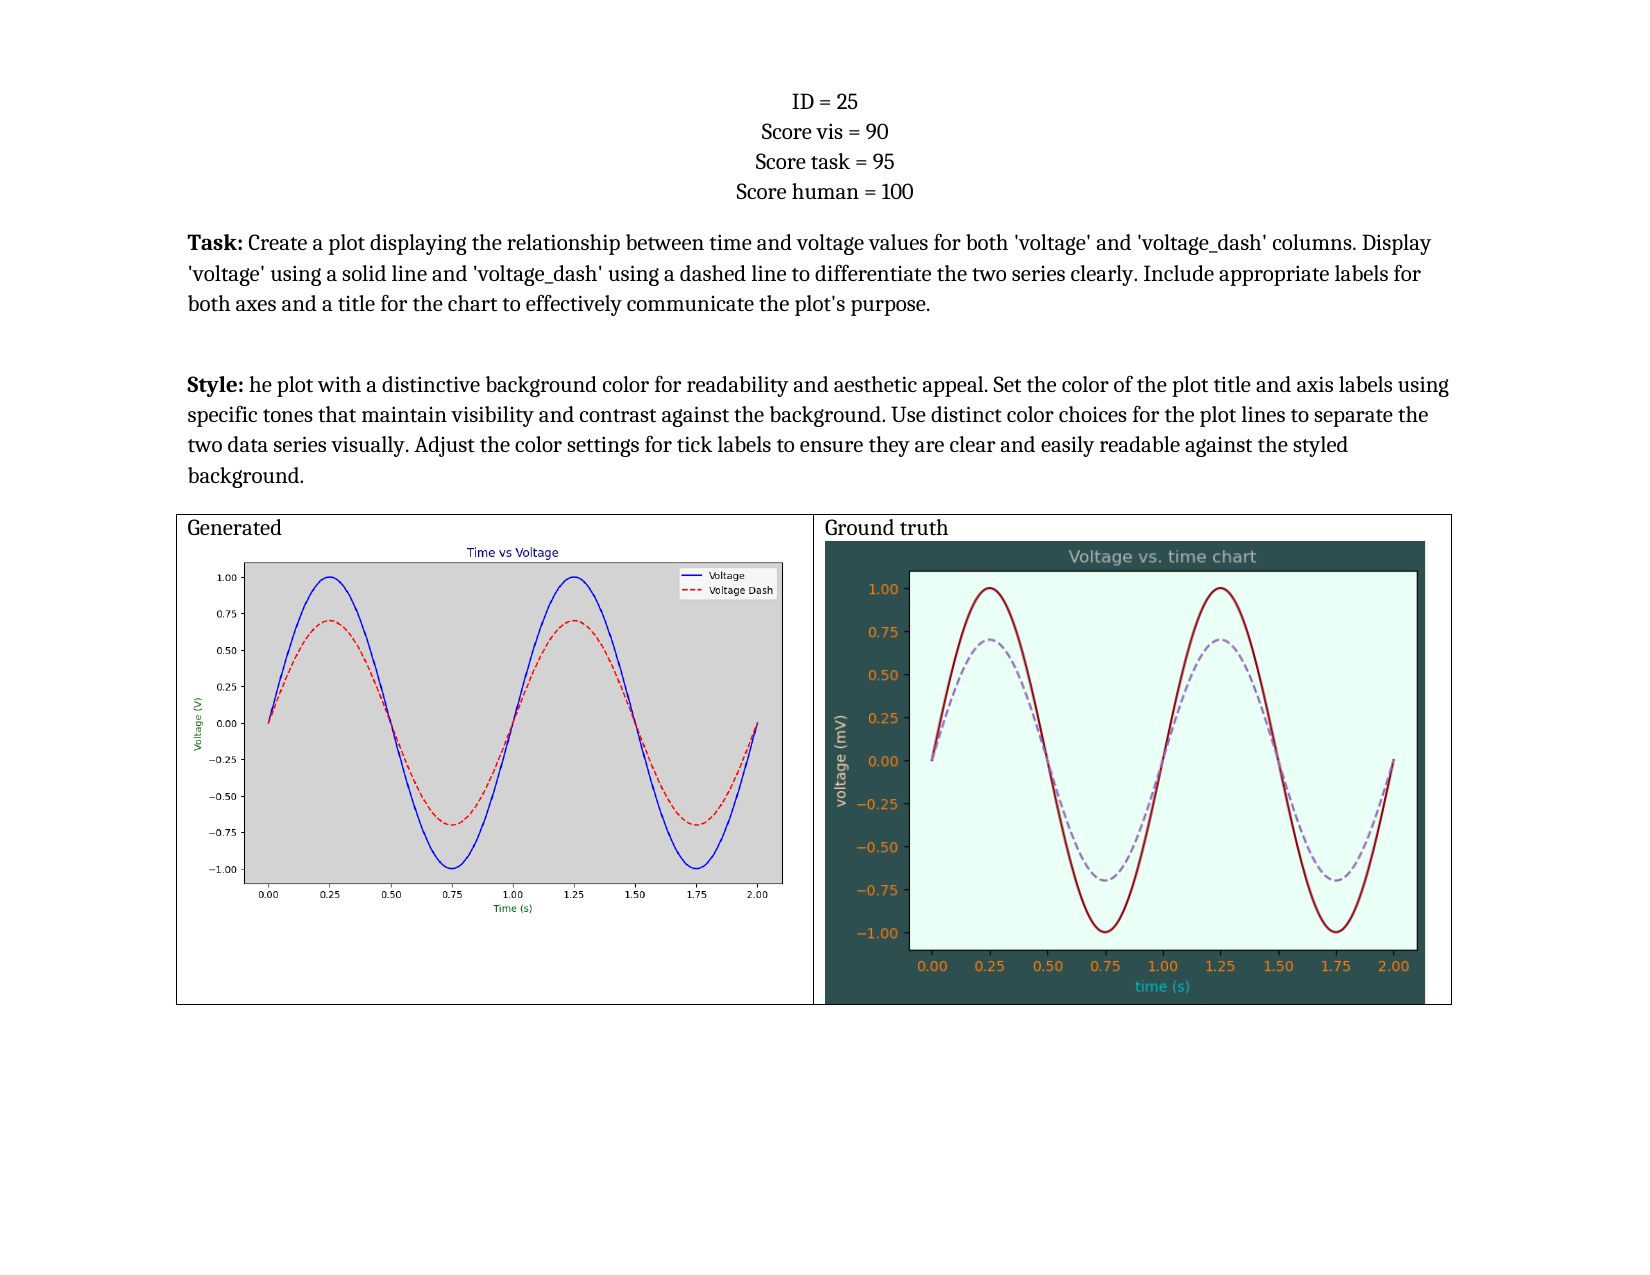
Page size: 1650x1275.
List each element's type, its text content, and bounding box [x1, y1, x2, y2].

picture [825, 541, 1425, 1004]
picture [187, 541, 788, 920]
table_header Ground truth [814, 515, 1451, 1004]
text Task: Create a plot displaying the relationship between time and voltage values for both 'voltage' and 'voltage_dash' columns. Display 'voltage' using a solid line and 'voltage_dash' using a dashed line to differentiate the two series clearly. Include appropriate labels for both axes and a title for the chart to effectively communicate the plot's purpose. [187, 230, 1462, 347]
text Style: he plot with a distinctive background color for readability and aesthetic appeal. Set the color of the plot title and axis labels using specific tones that maintain visibility and contrast against the background. Use distinct color choices for the plot lines to separate the two data series visually. Adjust the color settings for tick labels to ensure they are clear and easily readable against the styled background. [187, 372, 1462, 489]
text ID = 25 Score vis = 90 Score task = 95 Score human = 100 [187, 88, 1462, 206]
table_header Generated [177, 515, 813, 1004]
